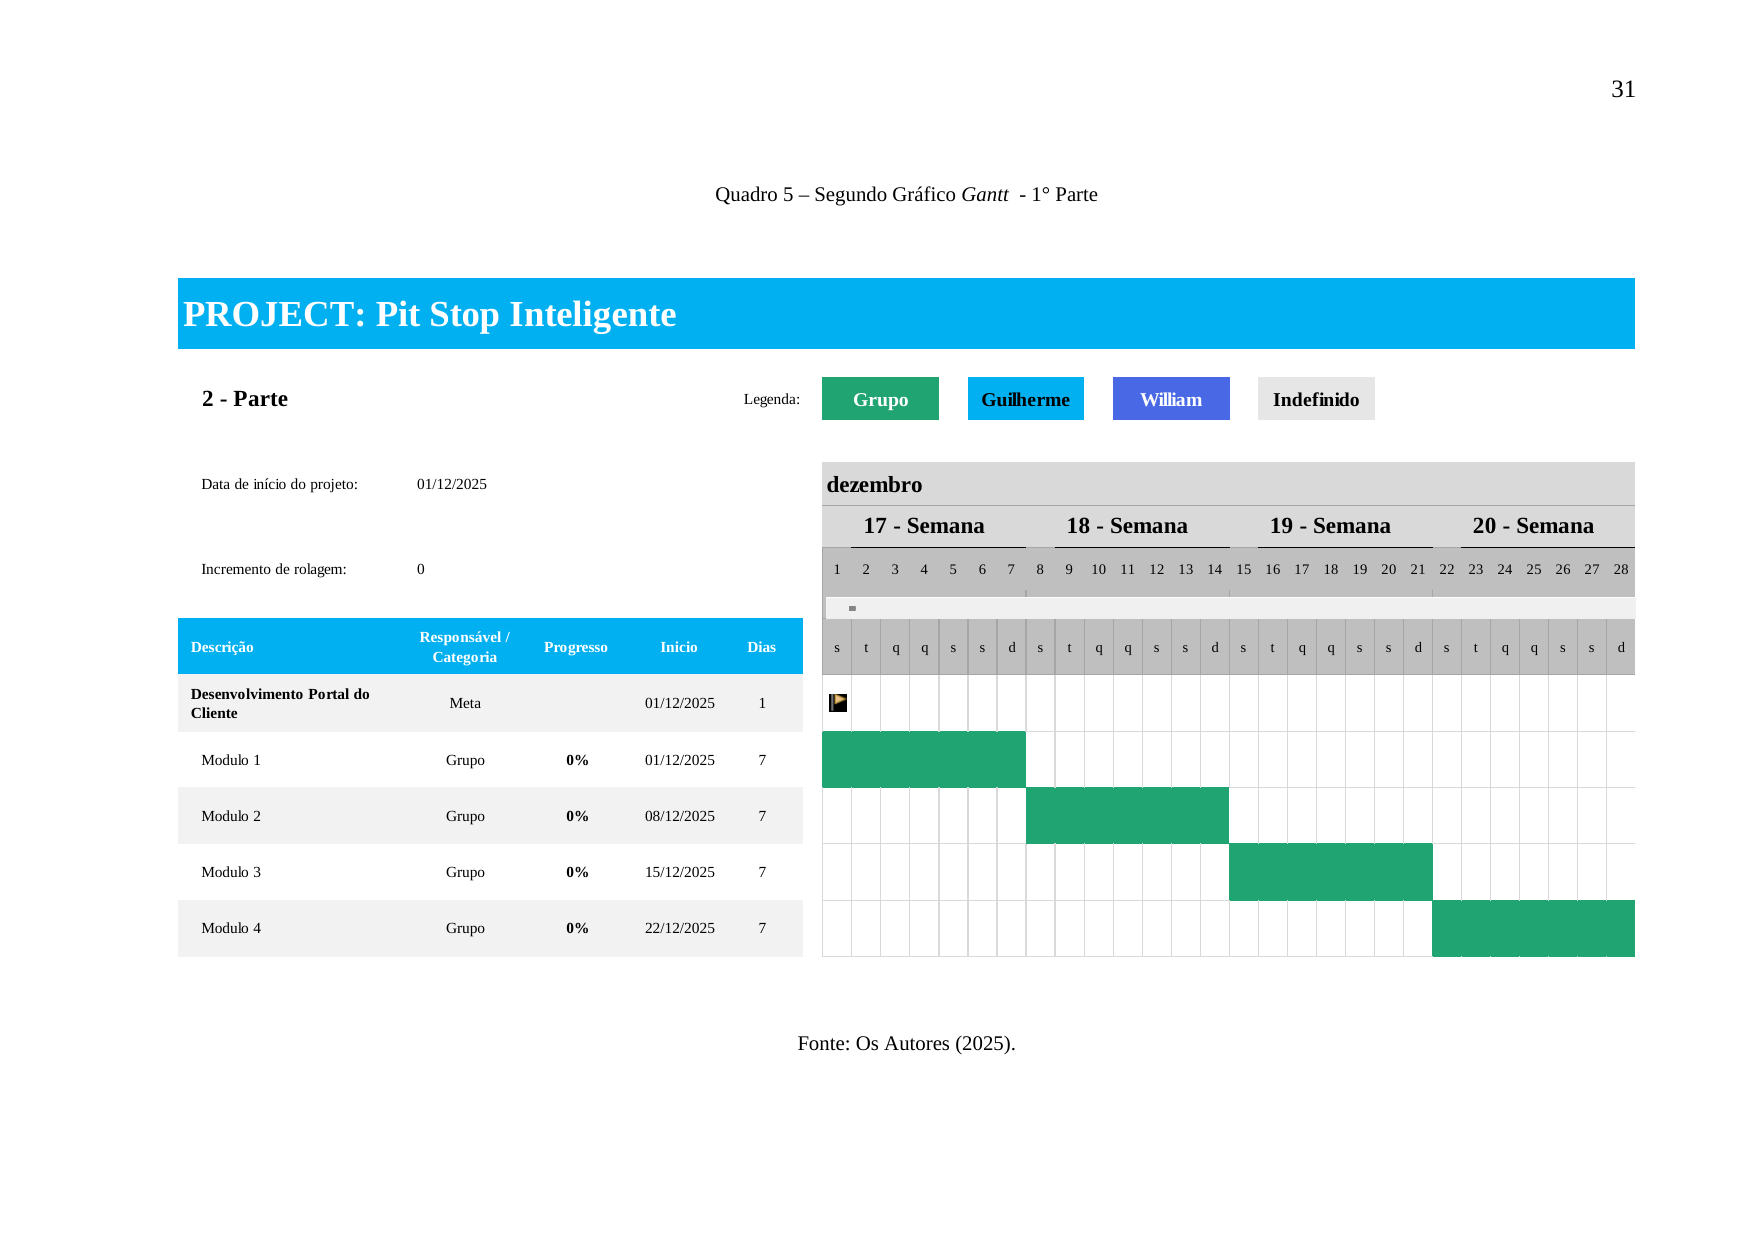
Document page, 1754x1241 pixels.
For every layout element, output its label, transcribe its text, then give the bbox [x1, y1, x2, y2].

text Fonte: Os Autores (2025). [177, 1030, 1636, 1054]
